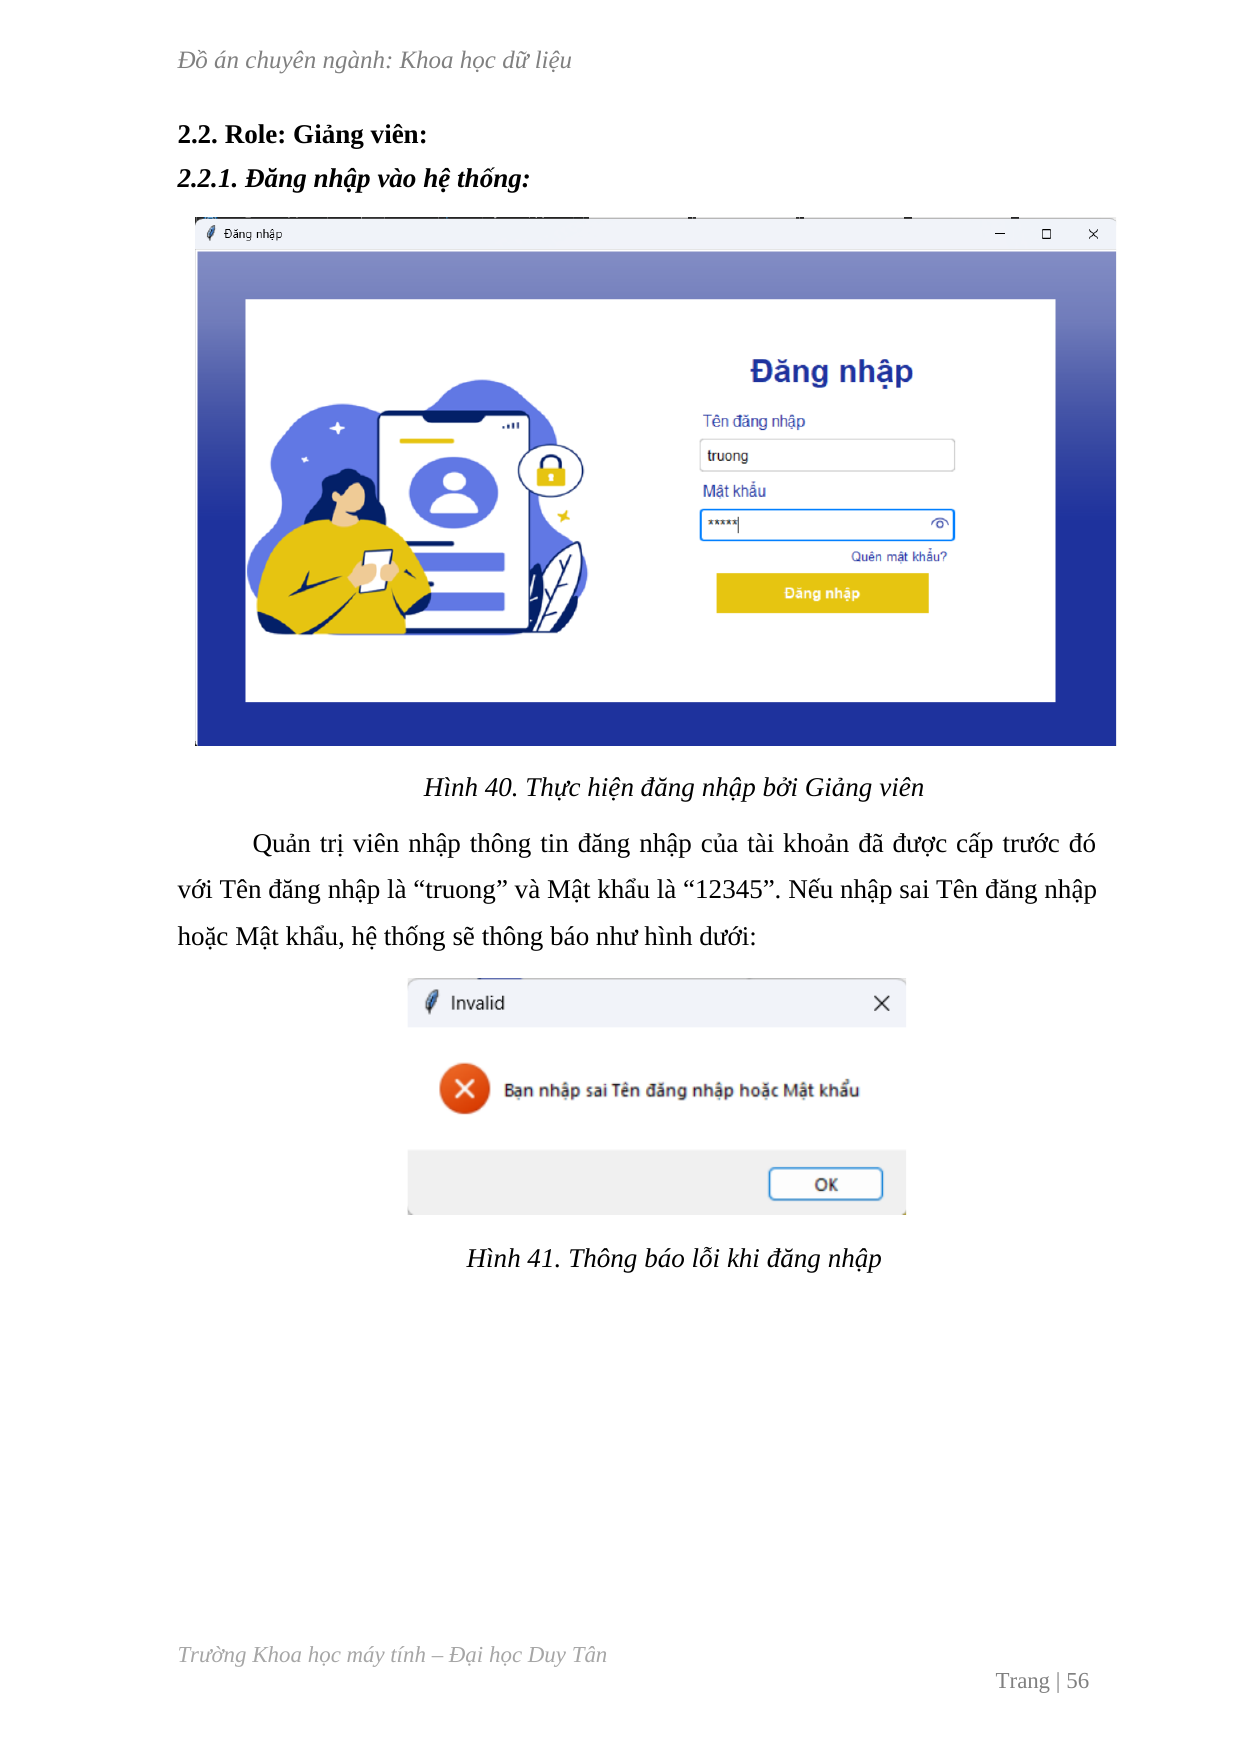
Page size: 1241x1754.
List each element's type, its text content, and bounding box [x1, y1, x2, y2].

text Hình 40. Thực hiện đăng nhập bởi Giảng viên [252, 746, 1098, 802]
picture [407, 978, 907, 1215]
subtitle 2.2.1. Đăng nhập vào hệ thống: [177, 162, 1098, 193]
picture [195, 217, 1117, 746]
subtitle 2.2. Role: Giảng viên: [177, 118, 1098, 149]
text Quản trị viên nhập thông tin đăng nhập của tài khoản đã được cấp trước đó với Tên đăng nhập là “truong” và Mật khẩu là “12345”. Nếu nhập sai Tên đăng nhập hoặc Mật khẩu, hệ thống sẽ thông báo như hình dưới: [177, 827, 1098, 951]
